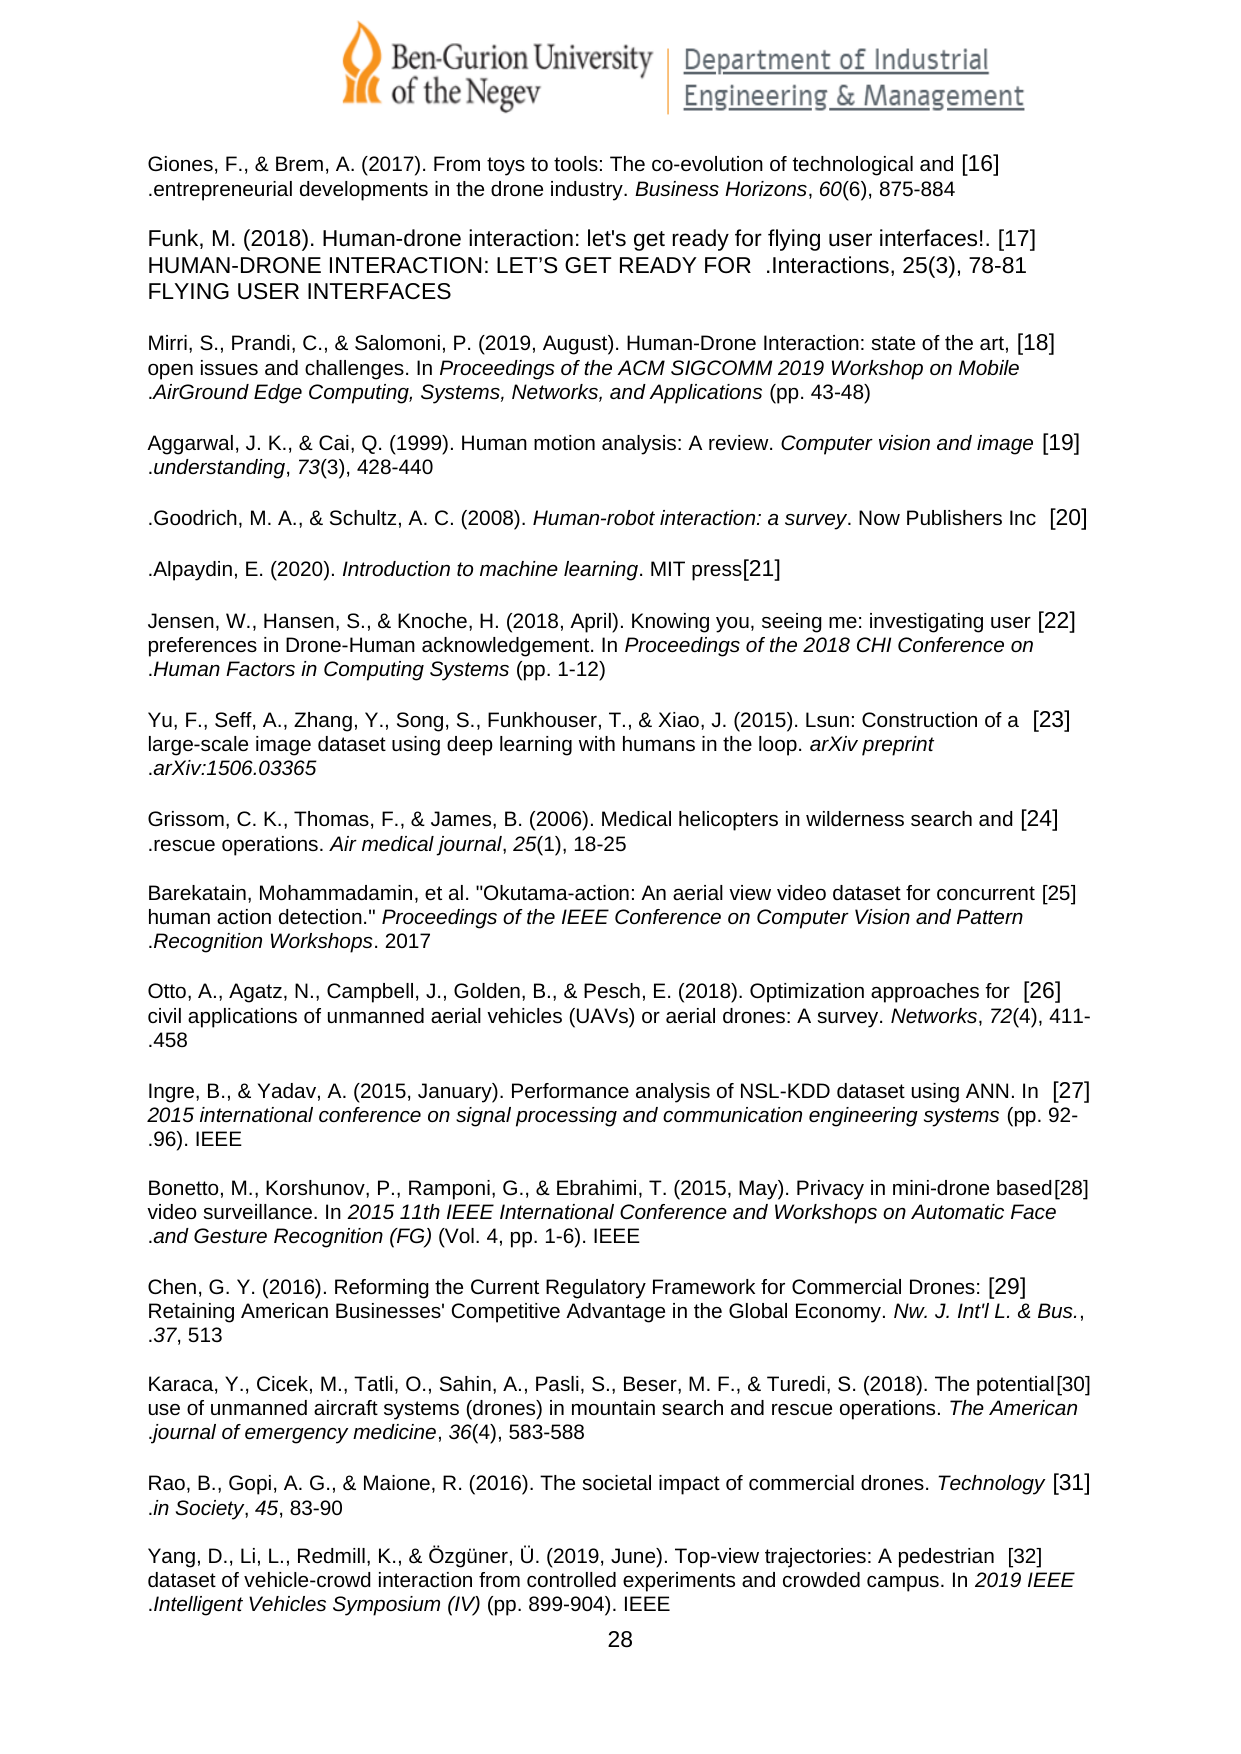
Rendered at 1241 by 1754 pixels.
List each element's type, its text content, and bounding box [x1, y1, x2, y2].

text [28]Bonetto, M., Korshunov, P., Ramponi, G., & Ebrahimi, T. (2015, May). Privacy in mini-drone based video surveillance. In 2015 11th IEEE International Conference and Workshops on Automatic Face and Gesture Recognition (FG) (Vol. 4, pp. 1-6). IEEE.‏ [148, 1176, 1093, 1248]
text [23] Yu, F., Seff, A., Zhang, Y., Song, S., Funkhouser, T., & Xiao, J. (2015). Lsun: Construction of a large-scale image dataset using deep learning with humans in the loop. arXiv preprint arXiv:1506.03365.‏ [148, 706, 1093, 780]
text [19]Aggarwal, J. K., & Cai, Q. (1999). Human motion analysis: A review. Computer vision and image understanding, 73(3), 428-440.‏ [148, 429, 1093, 479]
text [17]Funk, M. (2018). Human-drone interaction: let's get ready for flying user interfaces!. Interactions, 25(3), 78-81.‏ HUMAN-DRONE INTERACTION: LET’S GET READY FOR FLYING USER INTERFACES [148, 225, 1093, 304]
text [27] Ingre, B., & Yadav, A. (2015, January). Performance analysis of NSL-KDD dataset using ANN. In 2015 international conference on signal processing and communication engineering systems (pp. 92-96). IEEE.‏ [148, 1077, 1093, 1151]
text [29]Chen, G. Y. (2016). Reforming the Current Regulatory Framework for Commercial Drones: Retaining American Businesses' Competitive Advantage in the Global Economy. Nw. J. Int'l L. & Bus., 37, 513.‏ [148, 1273, 1093, 1347]
text [26] Otto, A., Agatz, N., Campbell, J., Golden, B., & Pesch, E. (2018). Optimization approaches for civil applications of unmanned aerial vehicles (UAVs) or aerial drones: A survey. Networks, 72(4), 411-458.‏ [148, 977, 1093, 1052]
text [16]Giones, F., & Brem, A. (2017). From toys to tools: The co-evolution of technological and entrepreneurial developments in the drone industry. Business Horizons, 60(6), 875-884.‏ [148, 150, 1093, 200]
text [25]Barekatain, Mohammadamin, et al. "Okutama-action: An aerial view video dataset for concurrent human action detection." Proceedings of the IEEE Conference on Computer Vision and Pattern Recognition Workshops. 2017.‏ [148, 881, 1093, 952]
text [24]Grissom, C. K., Thomas, F., & James, B. (2006). Medical helicopters in wilderness search and rescue operations. Air medical journal, 25(1), 18-25.‏ [148, 805, 1093, 856]
text [31]Rao, B., Gopi, A. G., & Maione, R. (2016). The societal impact of commercial drones. Technology in Society, 45, 83-90.‏ [148, 1469, 1093, 1519]
text [30]Karaca, Y., Cicek, M., Tatli, O., Sahin, A., Pasli, S., Beser, M. F., & Turedi, S. (2018). The potential use of unmanned aircraft systems (drones) in mountain search and rescue operations. The American journal of emergency medicine, 36(4), 583-588. [148, 1372, 1093, 1444]
text [32] Yang, D., Li, L., Redmill, K., & Özgüner, Ü. (2019, June). Top-view trajectories: A pedestrian dataset of vehicle-crowd interaction from controlled experiments and crowded campus. In 2019 IEEE Intelligent Vehicles Symposium (IV) (pp. 899-904). IEEE.‏ [148, 1544, 1093, 1616]
text [21]Alpaydin, E. (2020). Introduction to machine learning. MIT press.‏ [148, 555, 1093, 582]
text [22]Jensen, W., Hansen, S., & Knoche, H. (2018, April). Knowing you, seeing me: investigating user preferences in Drone-Human acknowledgement. In Proceedings of the 2018 CHI Conference on Human Factors in Computing Systems (pp. 1-12).‏ [148, 607, 1093, 681]
picture [336, 19, 1043, 121]
text [18]Mirri, S., Prandi, C., & Salomoni, P. (2019, August). Human-Drone Interaction: state of the art, open issues and challenges. In Proceedings of the ACM SIGCOMM 2019 Workshop on Mobile AirGround Edge Computing, Systems, Networks, and Applications (pp. 43-48).‏ [148, 329, 1093, 404]
text [20] Goodrich, M. A., & Schultz, A. C. (2008). Human-robot interaction: a survey. Now Publishers Inc.‏ [148, 504, 1093, 530]
